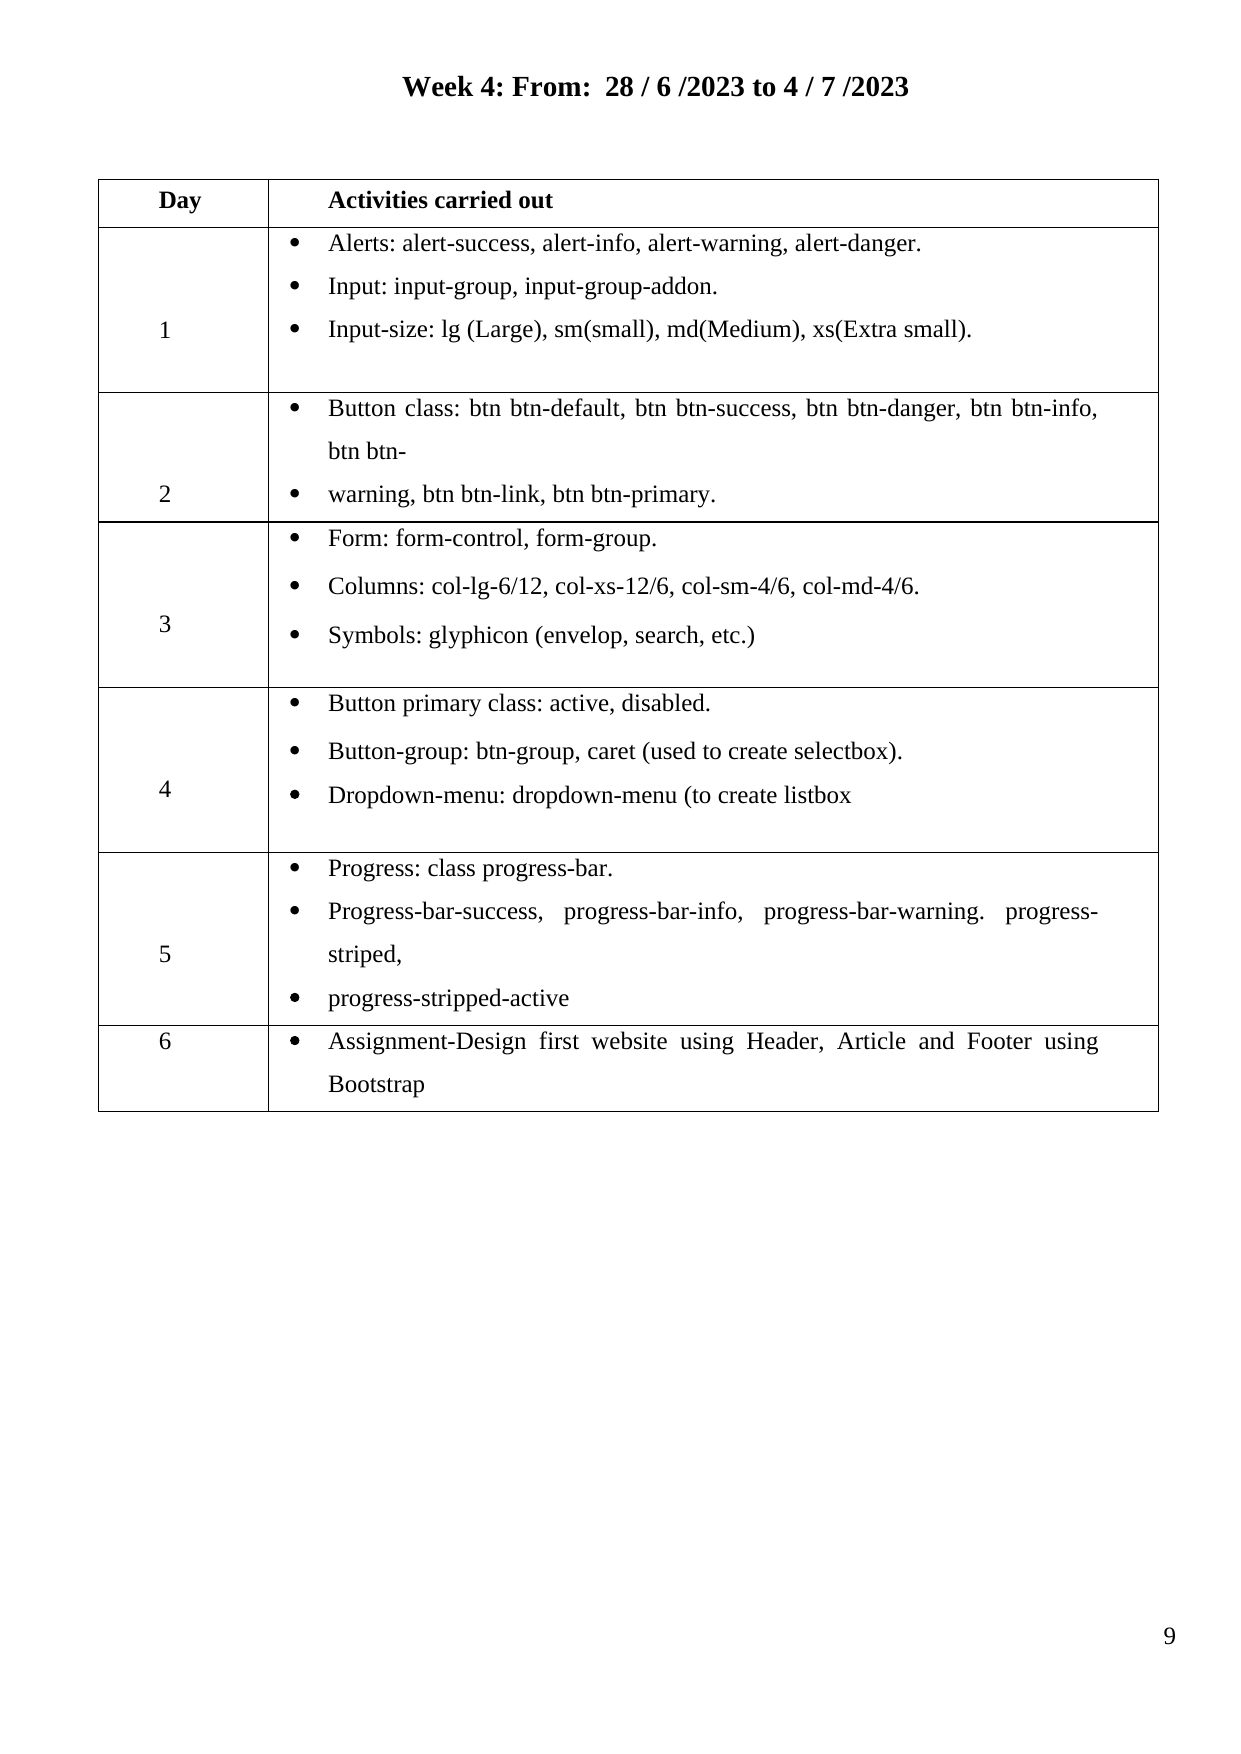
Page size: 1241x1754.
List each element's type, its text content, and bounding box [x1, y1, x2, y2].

table_cell Alerts: alert-success, alert-info, alert-warning, alert-danger. Input: input-group, input-group-addon. Input-size: lg (Large), sm(small), md(Medium), xs(Extra small). [269, 228, 1158, 392]
table_cell 1 [99, 228, 268, 392]
table_header Activities carried out [269, 180, 1158, 227]
table_cell Button primary class: active, disabled. Button-group: btn-group, caret (used to create selectbox). Dropdown-menu: dropdown-menu (to create listbox [269, 688, 1158, 852]
table_cell Button class: btn btn-default, btn btn-success, btn btn-danger, btn btn-info, btn btn- warning, btn btn-link, btn btn-primary. [269, 393, 1158, 521]
table_cell 2 [99, 393, 268, 521]
table_cell 3 [99, 523, 268, 687]
table_header Day [99, 180, 268, 227]
table_cell Progress: class progress-bar. Progress-bar-success, progress-bar-info, progress-bar-warning. progress-striped, progress-stripped-active [269, 853, 1158, 1025]
table_cell Form: form-control, form-group. Columns: col-lg-6/12, col-xs-12/6, col-sm-4/6, col-md-4/6. Symbols: glyphicon (envelop, search, etc.) [269, 523, 1158, 687]
table_cell 6 [99, 1026, 268, 1111]
subtitle Week 4: From: 28 / 6 /2023 to 4 / 7 /2023 [194, 69, 1117, 103]
table_cell Assignment-Design first website using Header, Article and Footer using Bootstrap [269, 1026, 1158, 1111]
table_cell 5 [99, 853, 268, 1025]
table_cell 4 [99, 688, 268, 852]
